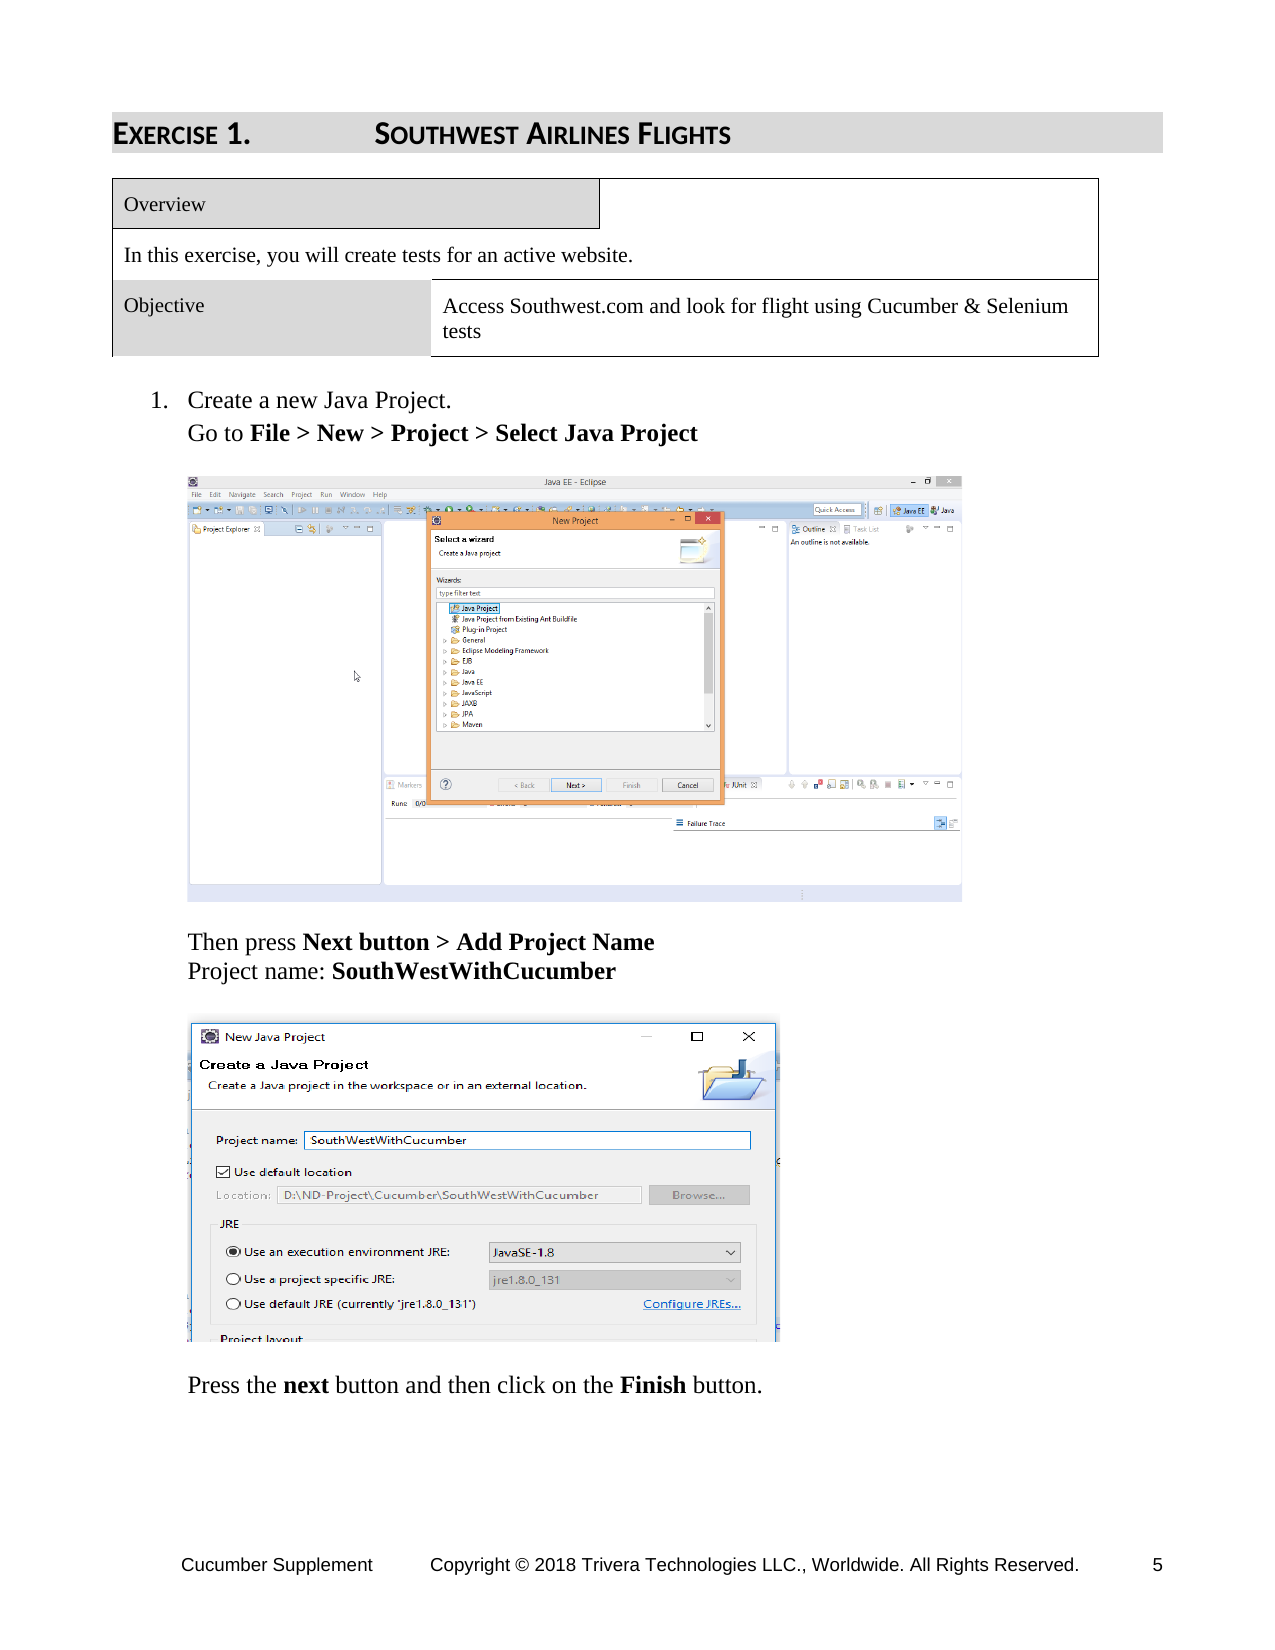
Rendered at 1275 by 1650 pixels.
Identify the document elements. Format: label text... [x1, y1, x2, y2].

picture [187, 1013, 781, 1342]
table_cell Access Southwest.com and look for flight using Cucumber & Selenium tests [432, 280, 1098, 356]
title Southwest Airlines Flights [112, 112, 1163, 153]
list Create a new Java Project. [150, 386, 1163, 414]
text Then press Next button > Add Project Name [112, 927, 1163, 956]
table_cell In this exercise, you will create tests for an active website. [113, 228, 1098, 279]
list Go to File > New > Project > Select Java Project [187, 418, 1163, 447]
table_header Overview [113, 179, 599, 228]
picture [187, 476, 963, 902]
text Press the next button and then click on the Finish button. [112, 1370, 1163, 1399]
text Project name: SouthWestWithCucumber [112, 956, 1163, 984]
table_cell Objective [113, 280, 431, 356]
table_header [600, 179, 1098, 228]
